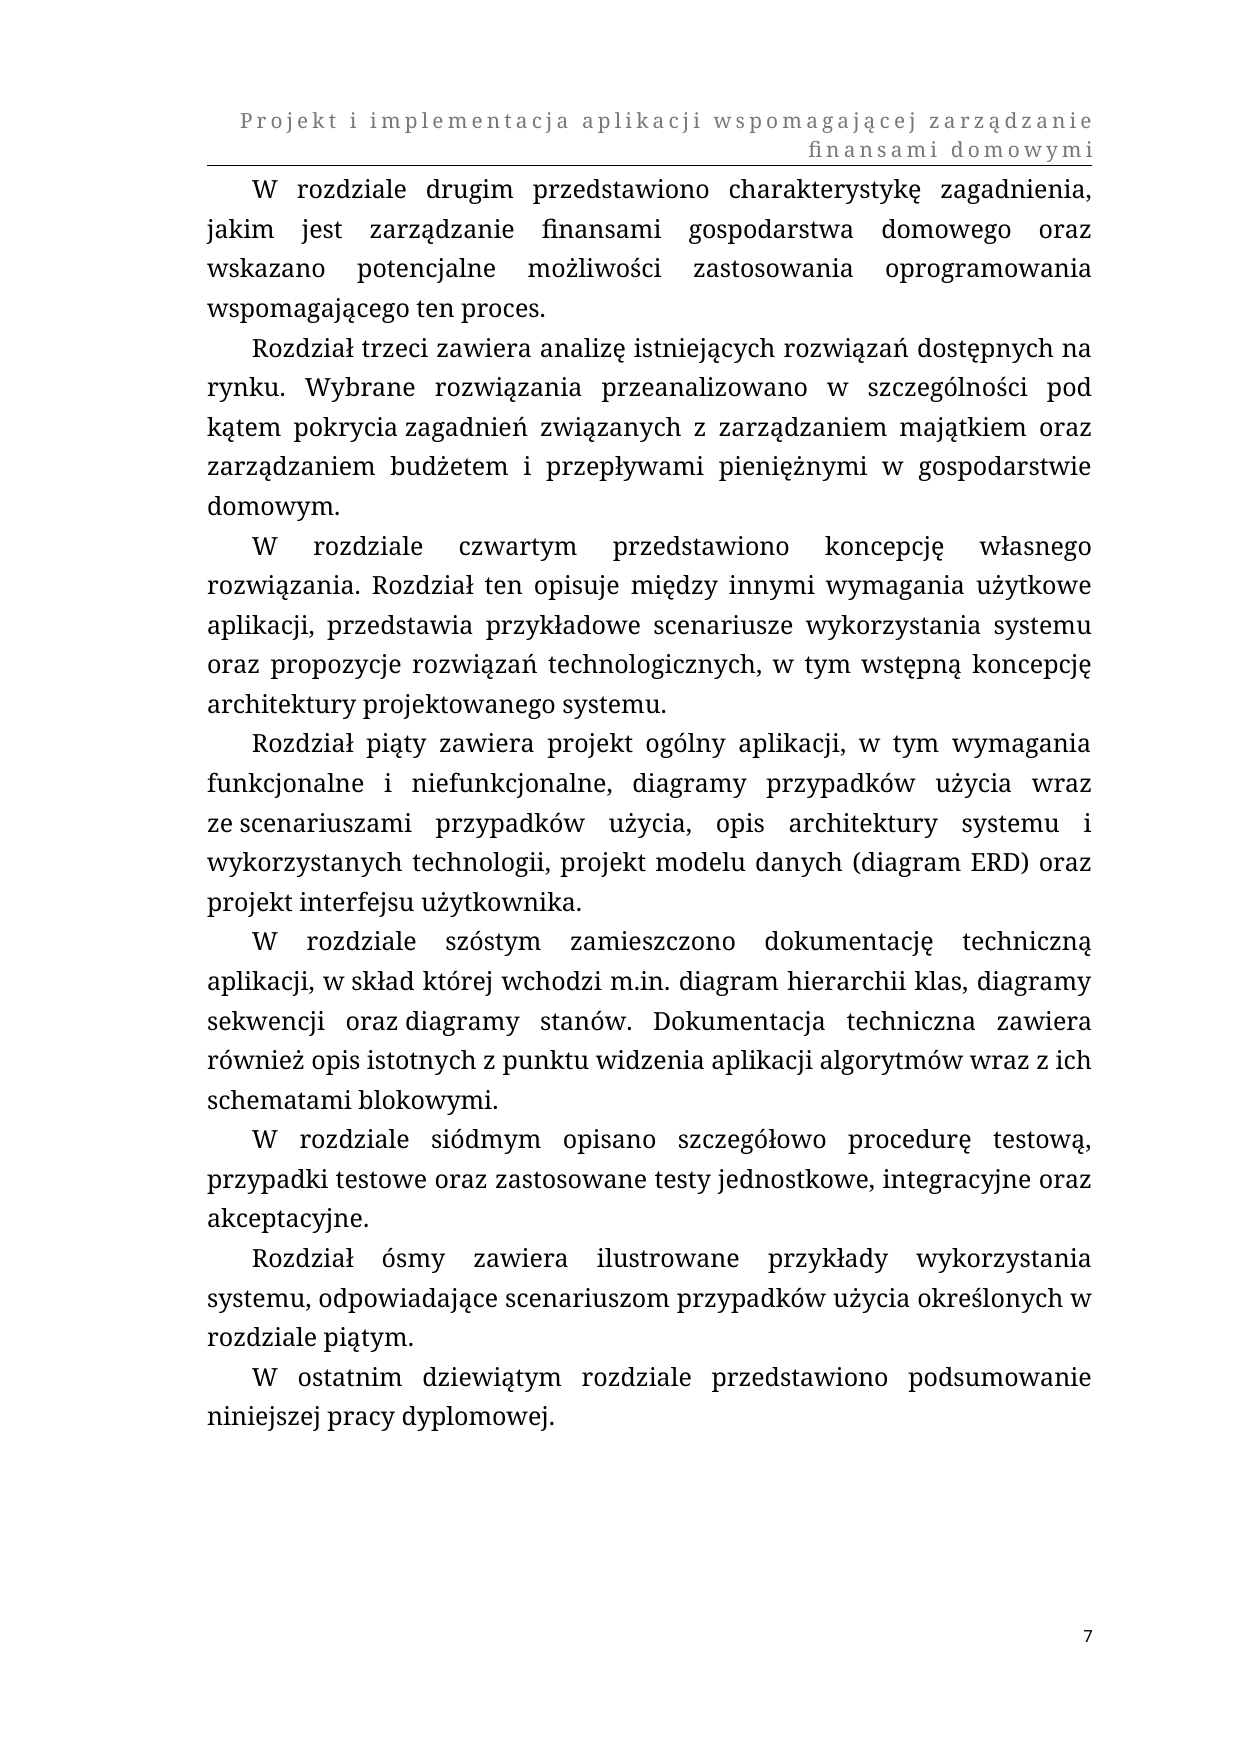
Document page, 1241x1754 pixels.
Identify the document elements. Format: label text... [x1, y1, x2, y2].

text W rozdziale siódmym opisano szczegółowo procedurę testową, przypadki testowe oraz zastosowane testy jednostkowe, integracyjne oraz akceptacyjne. [207, 1116, 1092, 1235]
text Rozdział ósmy zawiera ilustrowane przykłady wykorzystania systemu, odpowiadające scenariuszom przypadków użycia określonych w rozdziale piątym. [207, 1235, 1092, 1354]
text W ostatnim dziewiątym rozdziale przedstawiono podsumowanie niniejszej pracy dyplomowej. [207, 1354, 1092, 1433]
text W rozdziale drugim przedstawiono charakterystykę zagadnienia, jakim jest zarządzanie finansami gospodarstwa domowego oraz wskazano potencjalne możliwości zastosowania oprogramowania wspomagającego ten proces. [207, 166, 1092, 325]
text W rozdziale czwartym przedstawiono koncepcję własnego rozwiązania. Rozdział ten opisuje między innymi wymagania użytkowe aplikacji, przedstawia przykładowe scenariusze wykorzystania systemu oraz propozycje rozwiązań technologicznych, w tym wstępną koncepcję architektury projektowanego systemu. [207, 523, 1092, 721]
text W rozdziale szóstym zamieszczono dokumentację techniczną aplikacji, w skład której wchodzi m.in. diagram hierarchii klas, diagramy sekwencji oraz diagramy stanów. Dokumentacja techniczna zawiera również opis istotnych z punktu widzenia aplikacji algorytmów wraz z ich schematami blokowymi. [207, 918, 1092, 1116]
text Rozdział piąty zawiera projekt ogólny aplikacji, w tym wymagania funkcjonalne i niefunkcjonalne, diagramy przypadków użycia wraz ze scenariuszami przypadków użycia, opis architektury systemu i wykorzystanych technologii, projekt modelu danych (diagram ERD) oraz projekt interfejsu użytkownika. [207, 721, 1092, 918]
text Rozdział trzeci zawiera analizę istniejących rozwiązań dostępnych na rynku. Wybrane rozwiązania przeanalizowano w szczególności pod kątem pokrycia zagadnień związanych z zarządzaniem majątkiem oraz zarządzaniem budżetem i przepływami pieniężnymi w gospodarstwie domowym. [207, 325, 1092, 523]
